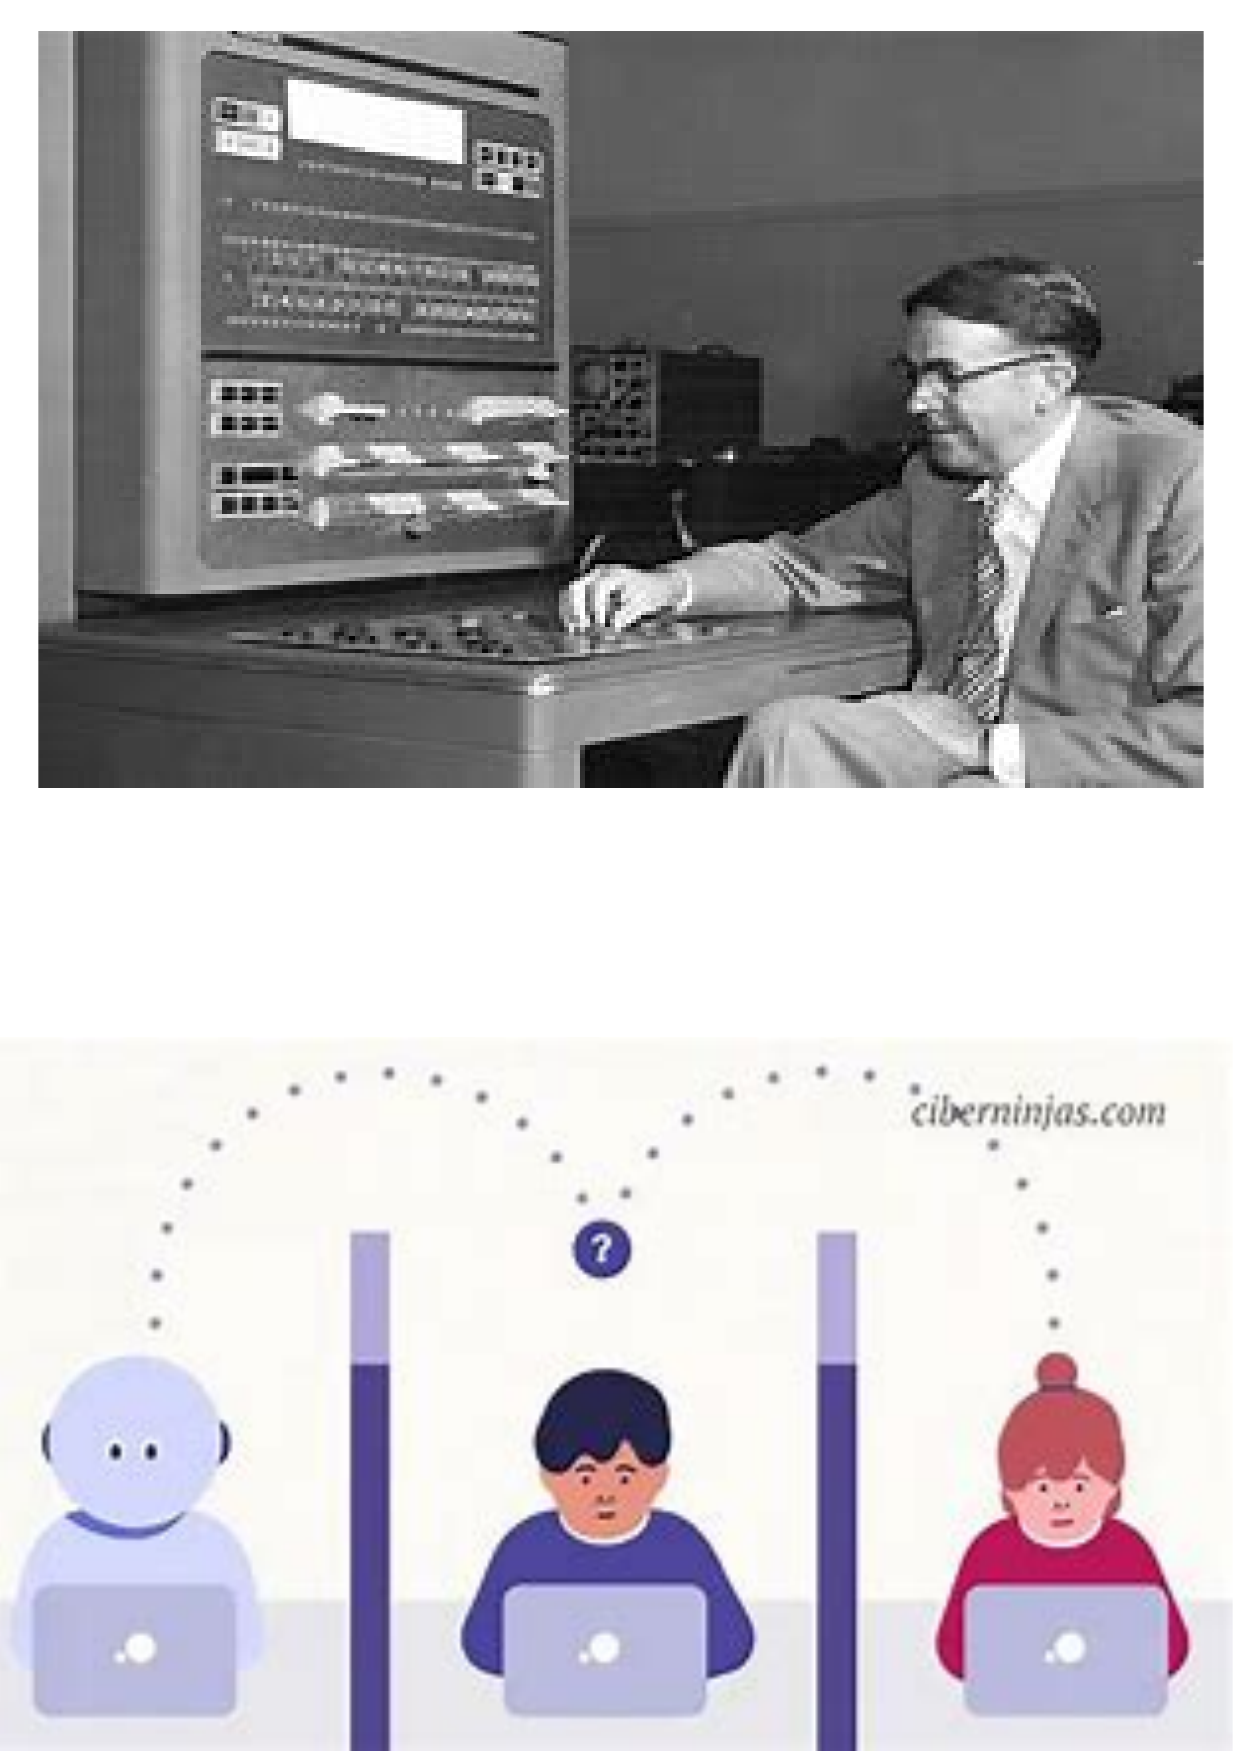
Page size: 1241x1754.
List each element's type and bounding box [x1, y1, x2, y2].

picture [38, 31, 1204, 788]
picture [0, 1037, 1233, 1751]
